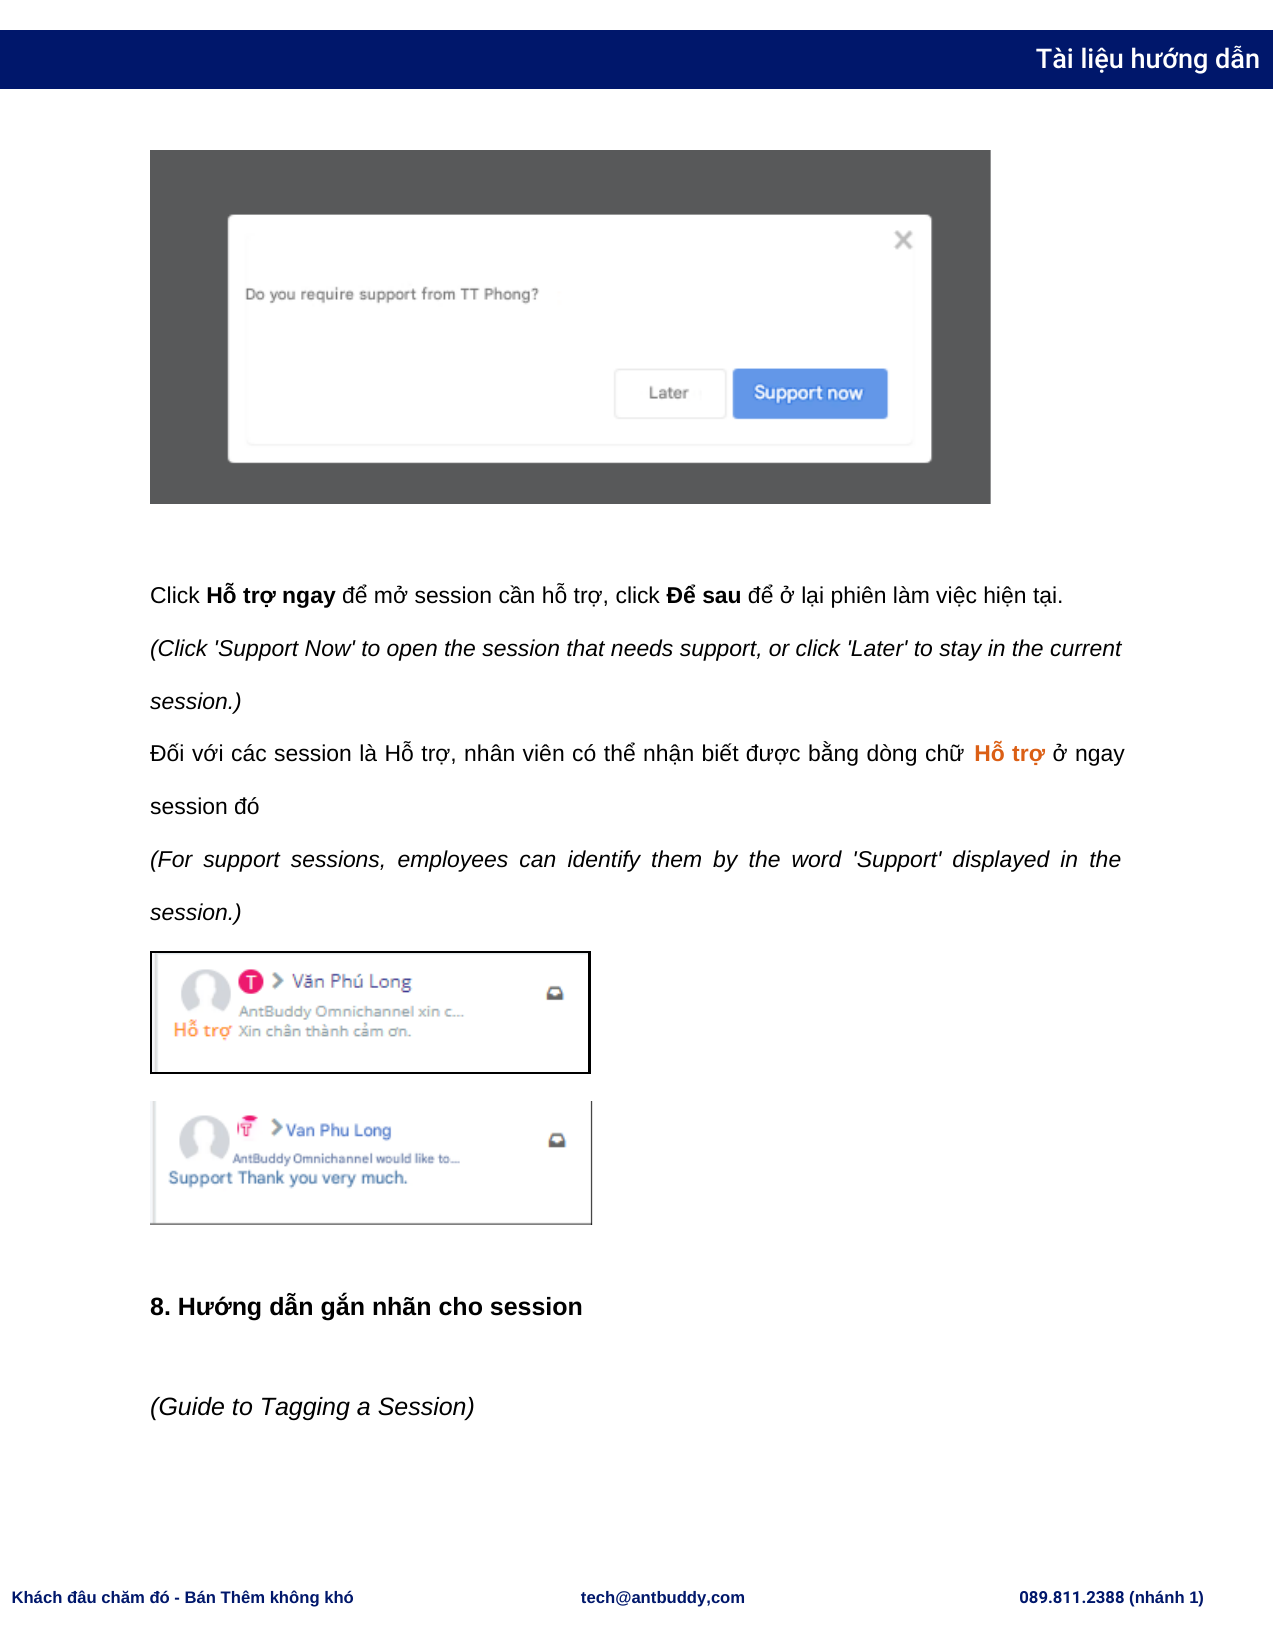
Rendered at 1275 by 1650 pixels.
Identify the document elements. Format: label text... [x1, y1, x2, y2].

subtitle 8. Hướng dẫn gắn nhãn cho session [150, 1292, 1125, 1321]
picture [152, 953, 588, 1072]
picture [150, 1101, 593, 1225]
text (For support sessions, employees can identify them by the word 'Support' displayed in the session.) [150, 846, 1125, 925]
picture [150, 150, 991, 504]
text Click Hỗ trợ ngay để mở session cần hỗ trợ, click Để sau để ở lại phiên làm việc hiện tại. [150, 582, 1125, 608]
subtitle (Guide to Tagging a Session) [150, 1392, 1125, 1420]
text (Click 'Support Now' to open the session that needs support, or click 'Later' to stay in the current session.) [150, 635, 1125, 714]
text Đối với các session là Hỗ trợ, nhân viên có thể nhận biết được bằng dòng chữ Hỗ trợ ở ngay session đó [150, 740, 1125, 819]
